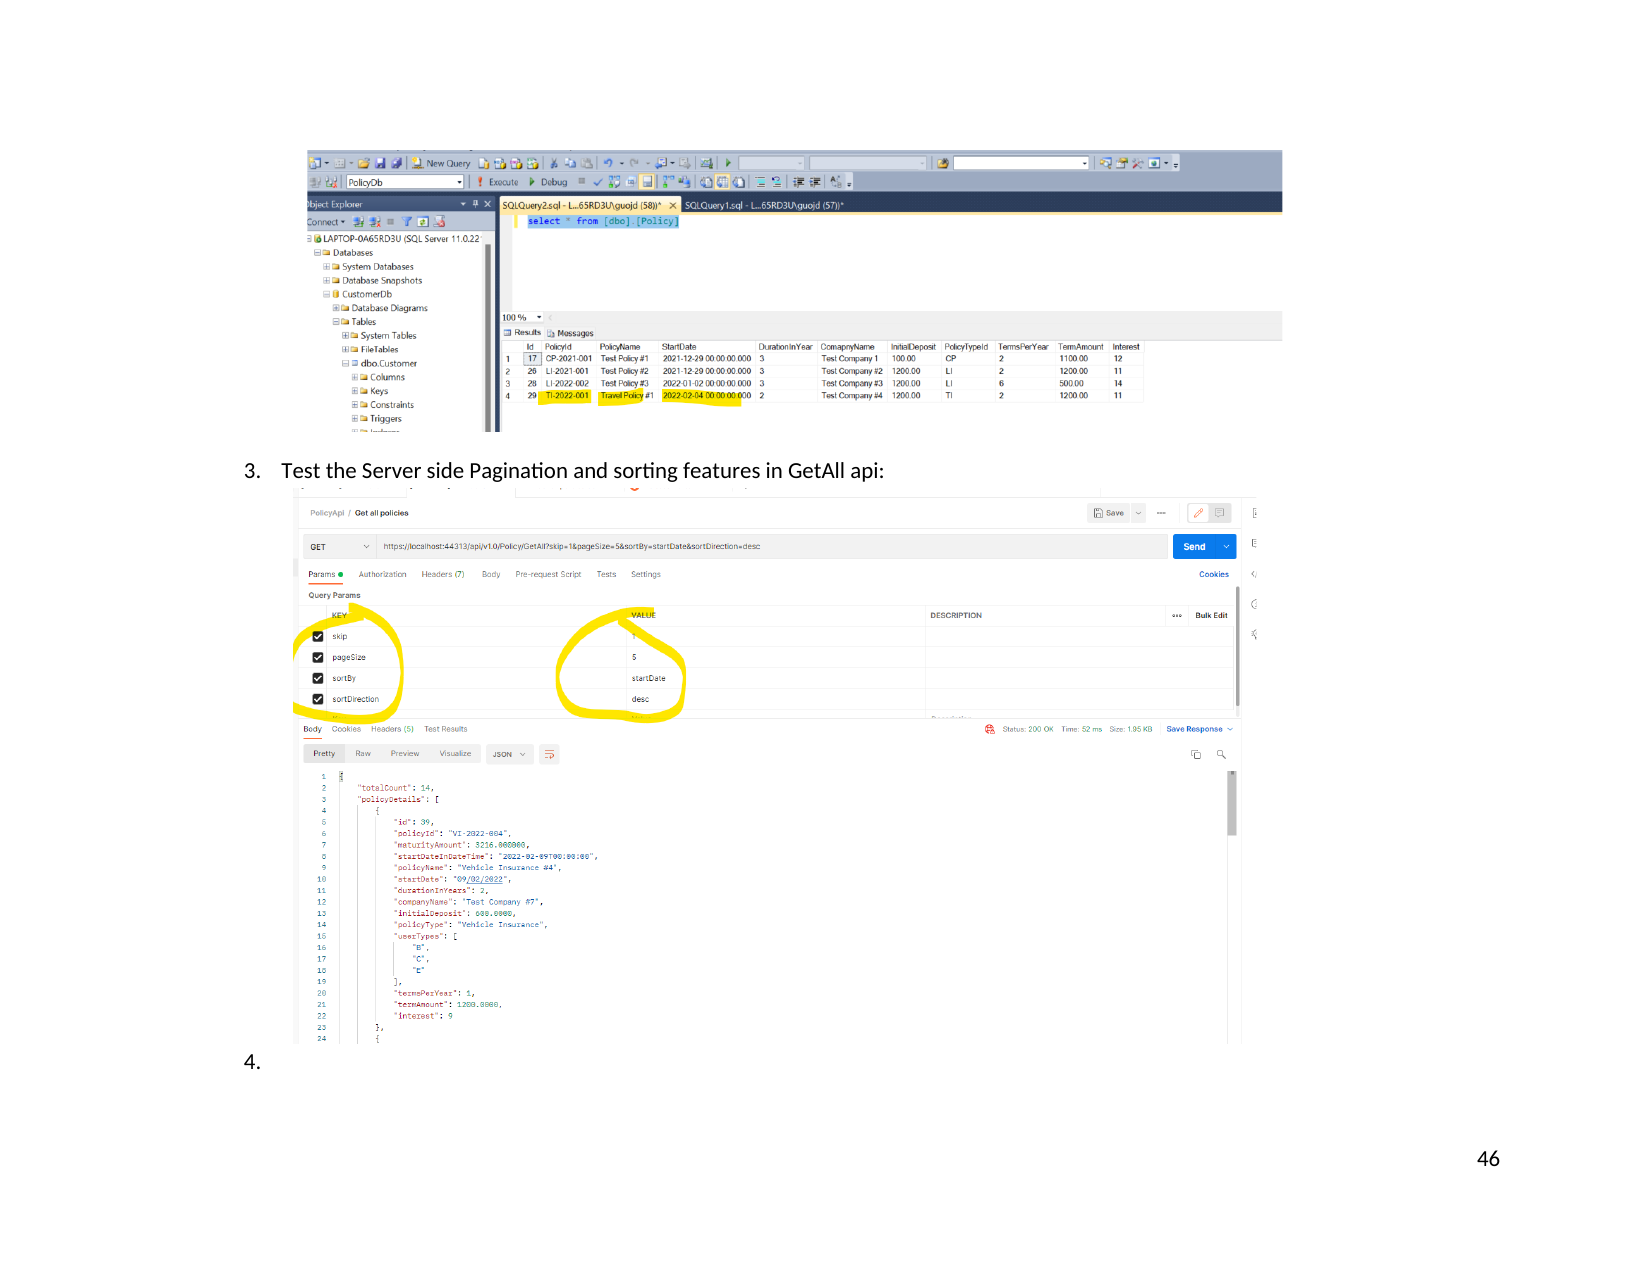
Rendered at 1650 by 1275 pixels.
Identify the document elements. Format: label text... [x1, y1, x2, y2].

picture [307, 150, 1283, 432]
list Test the Server side Pagination and sorting features in GetAll api: [244, 457, 1500, 484]
picture [281, 488, 1257, 1044]
